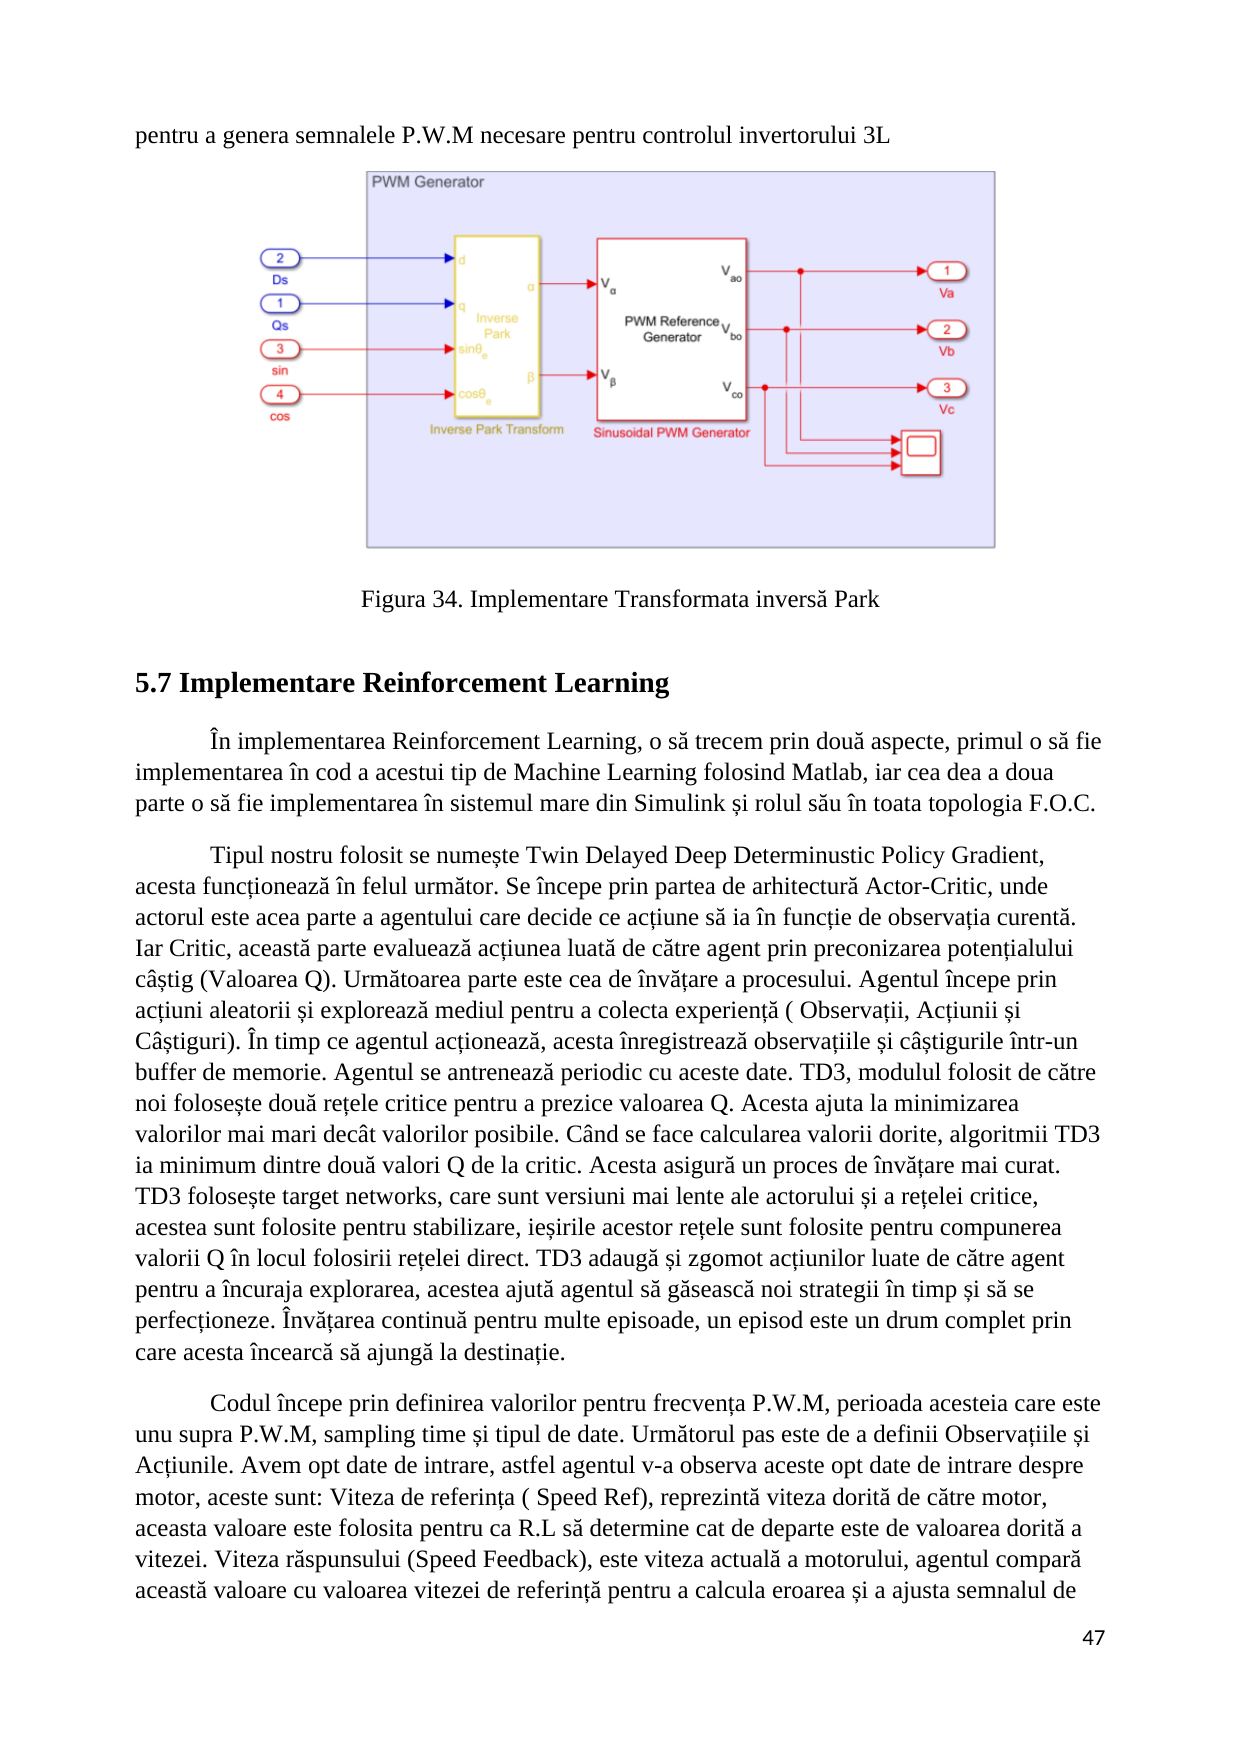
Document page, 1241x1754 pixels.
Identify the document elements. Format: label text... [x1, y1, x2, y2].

text În implementarea Reinforcement Learning, o să trecem prin două aspecte, primul o să fie implementarea în cod a acestui tip de Machine Learning folosind Matlab, iar cea dea a doua parte o să fie implementarea în sistemul mare din Simulink și rolul său în toata topologia F.O.C. [135, 726, 1105, 817]
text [135, 120, 1105, 149]
text Tipul nostru folosit se numește Twin Delayed Deep Determinustic Policy Gradient, acesta funcționează în felul următor. Se începe prin partea de arhitectură Actor-Critic, unde actorul este acea parte a agentului care decide ce acțiune să ia în funcție de observația curentă. Iar Critic, această parte evaluează acțiunea luată de către agent prin preconizarea potențialului câștig (Valoarea Q). Următoarea parte este cea de învățare a procesului. Agentul începe prin acțiuni aleatorii și explorează mediul pentru a colecta experiență ( Observații, Acțiunii și Câștiguri). În timp ce agentul acționează, acesta înregistrează observațiile și câștigurile într-un buffer de memorie. Agentul se antrenează periodic cu aceste date. TD3, modulul folosit de către noi folosește două rețele critice pentru a prezice valoarea Q. Acesta ajuta la minimizarea valorilor mai mari decât valorilor posibile. Când se face calcularea valorii dorite, algoritmii TD3 ia minimum dintre două valori Q de la critic. Acesta asigură un proces de învățare mai curat. TD3 folosește target networks, care sunt versiuni mai lente ale actorului și a rețelei critice, acestea sunt folosite pentru stabilizare, ieșirile acestor rețele sunt folosite pentru compunerea valorii Q în locul folosirii rețelei direct. TD3 adaugă și zgomot acțiunilor luate de către agent pentru a încuraja explorarea, acestea ajută agentul să găsească noi strategii în timp și să se perfecționeze. Învățarea continuă pentru multe episoade, un episod este un drum complet prin care acesta încearcă să ajungă la destinație. [135, 840, 1105, 1365]
text Figura 34. Implementare Transformata inversă Park [135, 584, 1105, 612]
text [135, 1388, 1105, 1603]
picture [212, 171, 1028, 582]
text 5.7 Implementare Reinforcement Learning [135, 665, 1105, 698]
